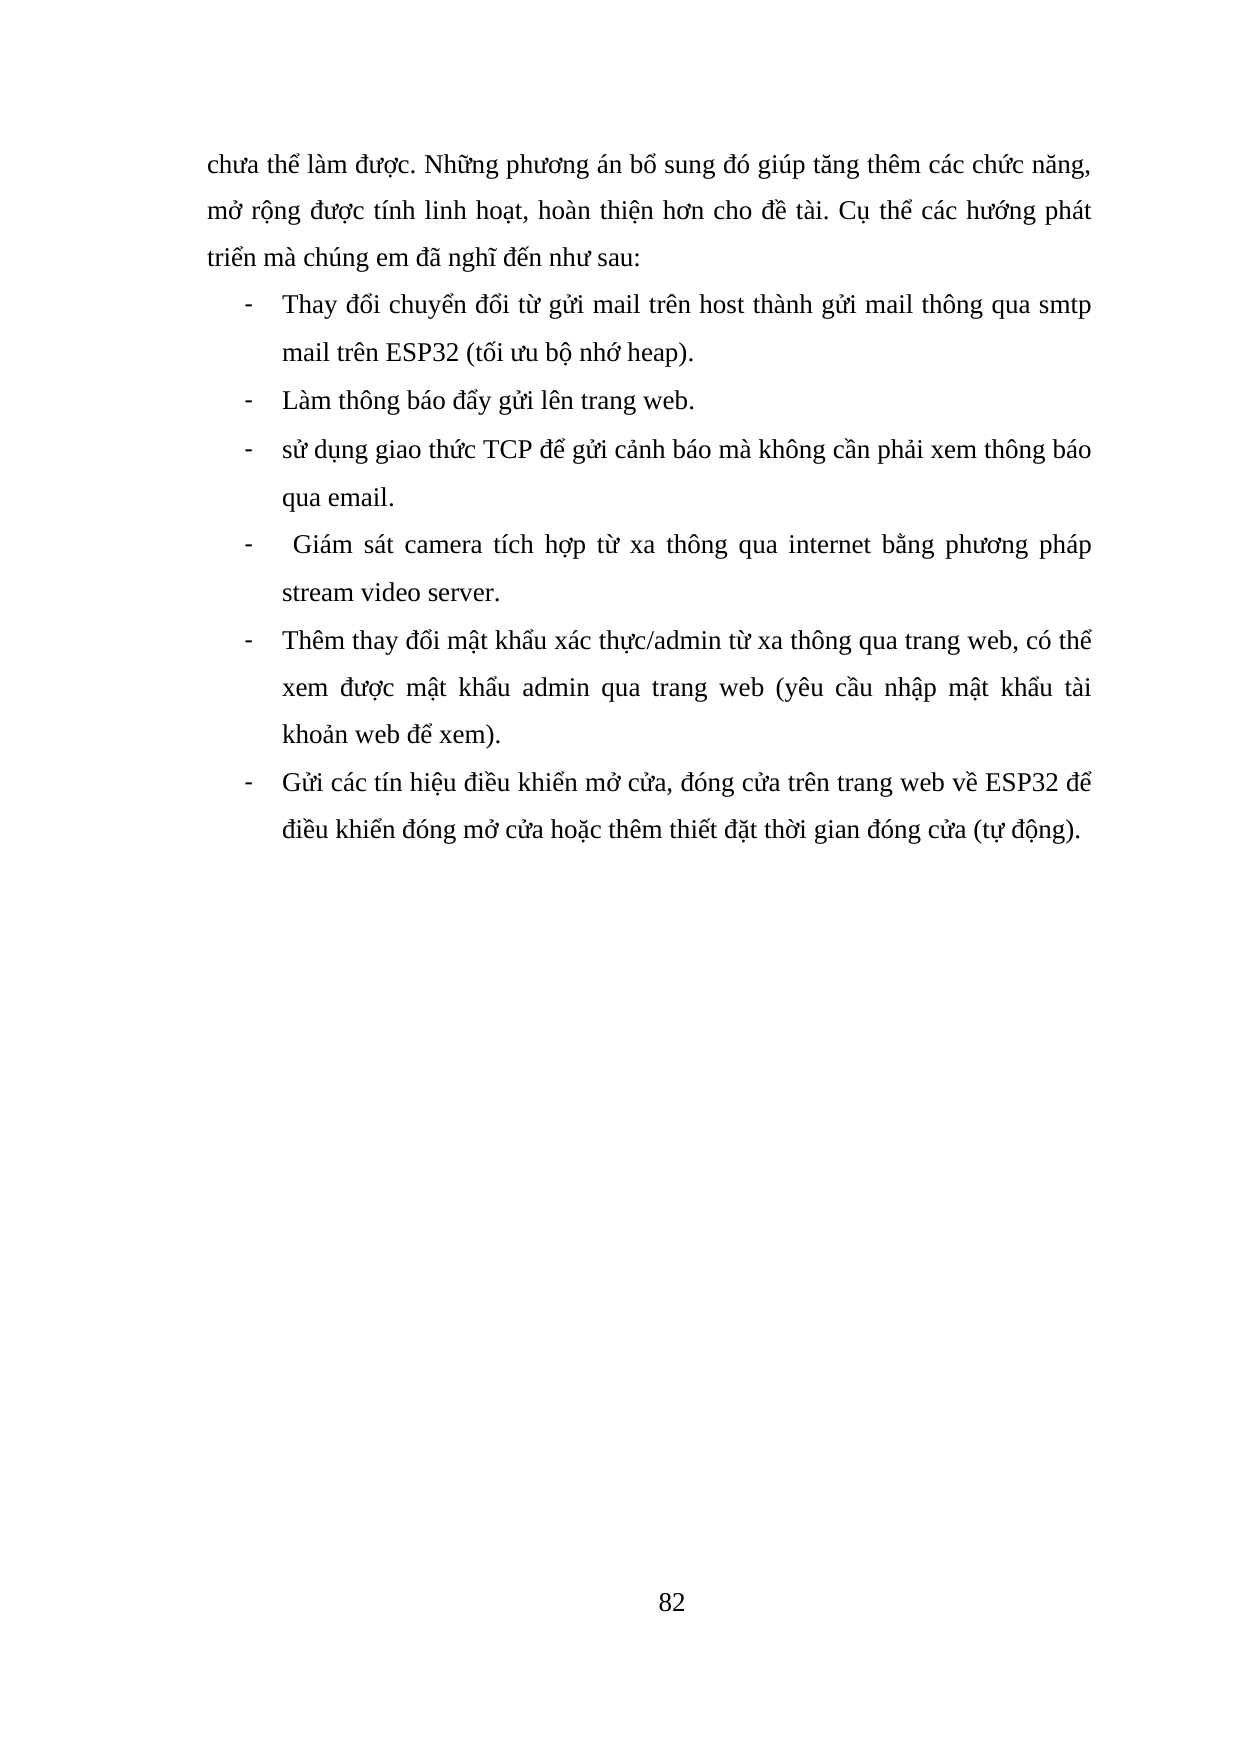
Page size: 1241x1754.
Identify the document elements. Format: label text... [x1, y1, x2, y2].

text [207, 148, 1092, 272]
list Làm thông báo đẩy gửi lên trang web. [244, 383, 1092, 416]
list Giám sát camera tích hợp từ xa thông qua internet bằng phương pháp stream video server. [244, 528, 1092, 607]
list Thêm thay đổi mật khẩu xác thực/admin từ xa thông qua trang web, có thể xem được mật khẩu admin qua trang web (yêu cầu nhập mật khẩu tài khoản web để xem). [244, 623, 1092, 749]
list Thay đổi chuyển đổi từ gửi mail trên host thành gửi mail thông qua smtp mail trên ESP32 (tối ưu bộ nhớ heap). [244, 288, 1092, 367]
list sử dụng giao thức TCP để gửi cảnh báo mà không cần phải xem thông báo qua email. [244, 432, 1092, 512]
list Gửi các tín hiệu điều khiển mở cửa, đóng cửa trên trang web về ESP32 để điều khiển đóng mở cửa hoặc thêm thiết đặt thời gian đóng cửa (tự động). [244, 765, 1092, 844]
